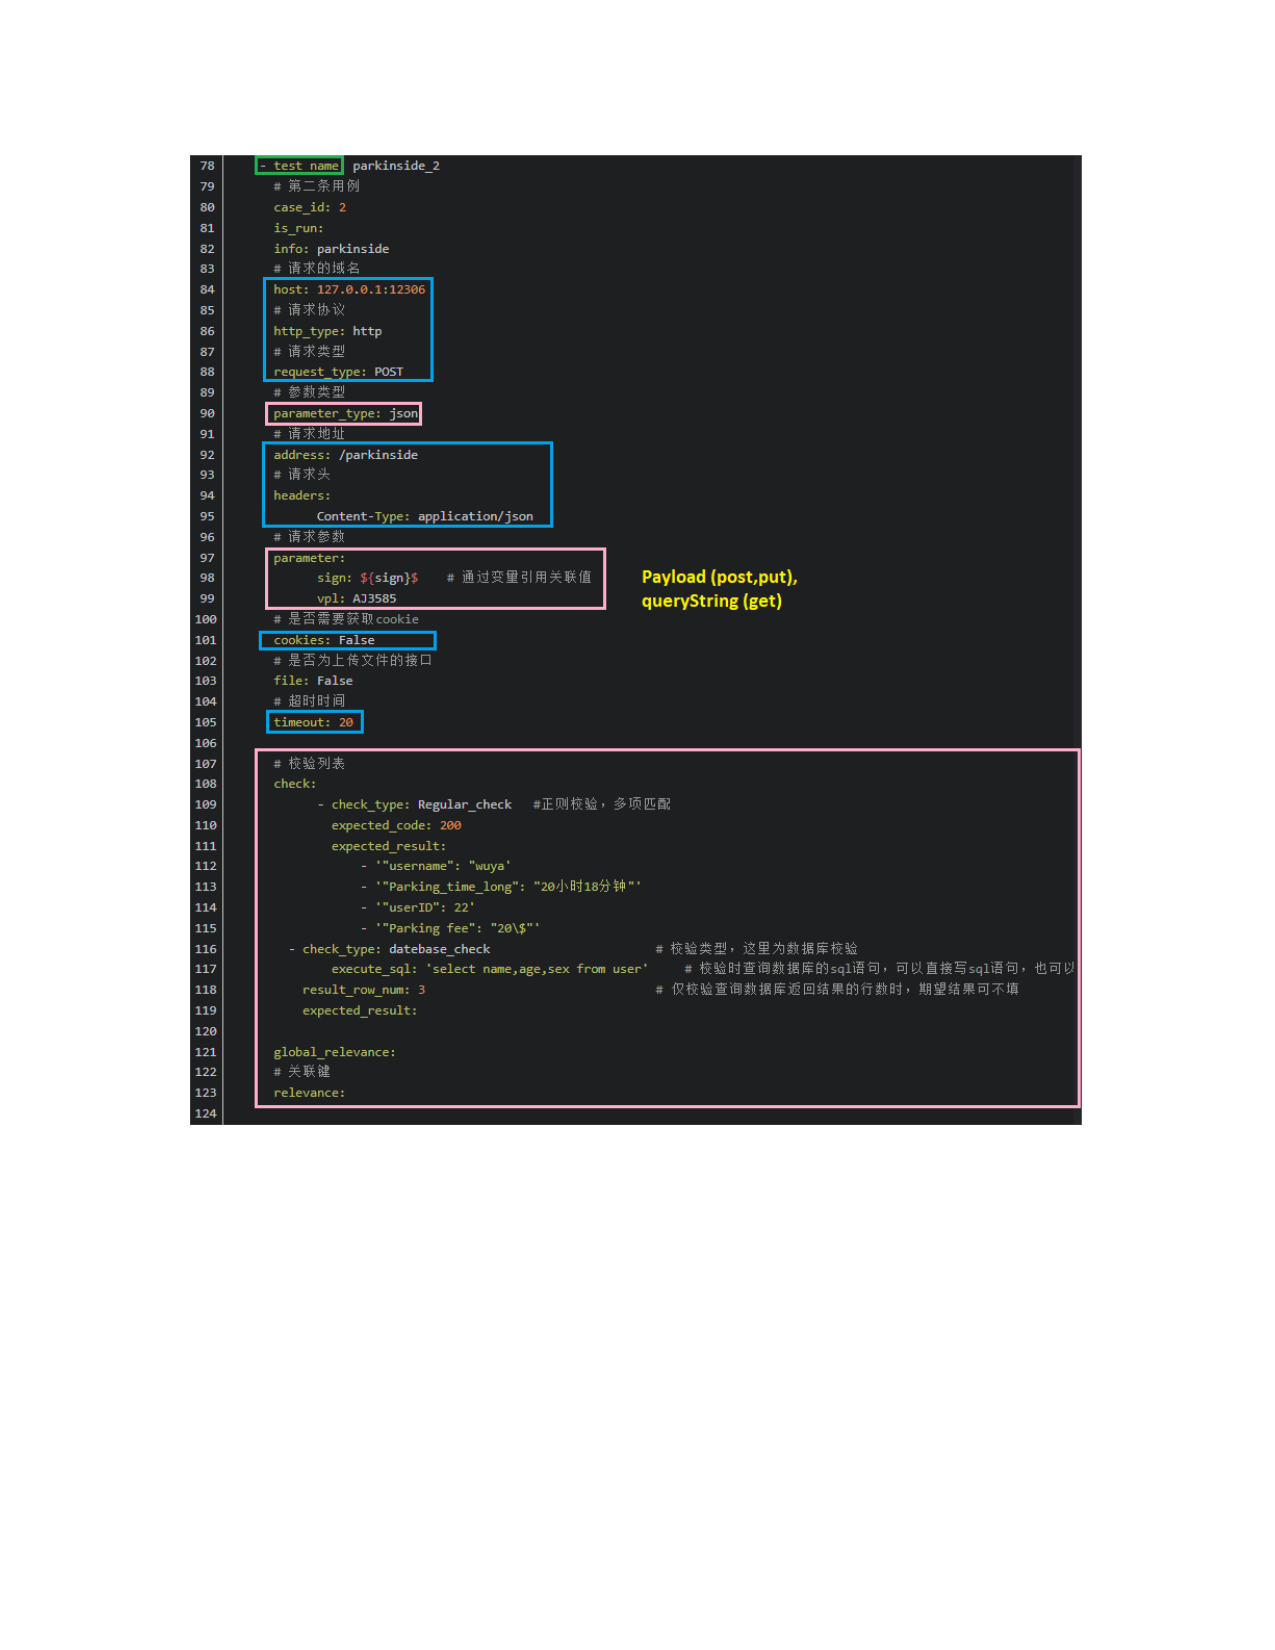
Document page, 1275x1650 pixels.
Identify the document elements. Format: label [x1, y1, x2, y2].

picture [187, 150, 1087, 1127]
